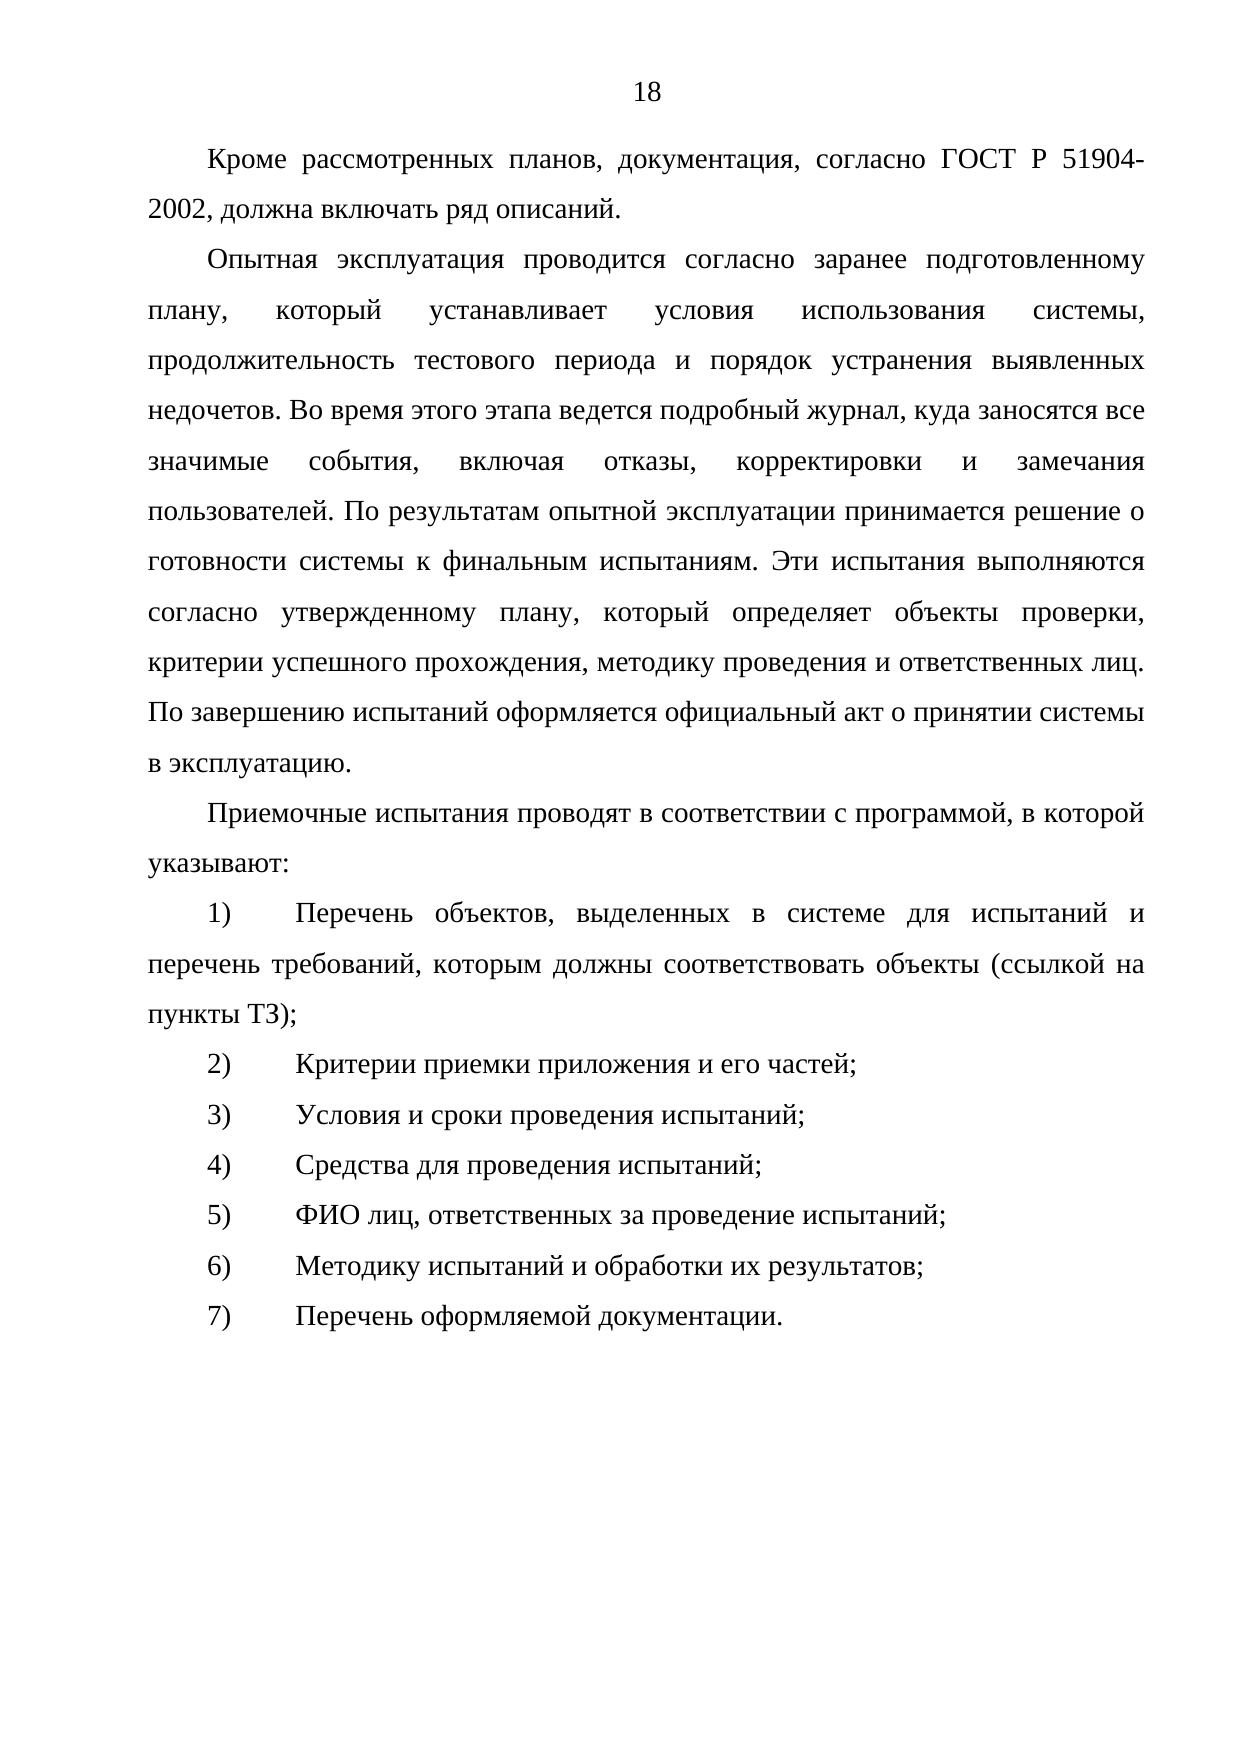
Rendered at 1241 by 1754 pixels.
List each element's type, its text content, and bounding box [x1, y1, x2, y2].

text Опытная эксплуатация проводится согласно заранее подготовленному плану, который устанавливает условия использования системы, продолжительность тестового периода и порядок устранения выявленных недочетов. Во время этого этапа ведется подробный журнал, куда заносятся все значимые события, включая отказы, корректировки и замечания пользователей. По результатам опытной эксплуатации принимается решение о готовности системы к финальным испытаниям. Эти испытания выполняются согласно утвержденному плану, который определяет объекты проверки, критерии успешного прохождения, методику проведения и ответственных лиц. По завершению испытаний оформляется официальный акт о принятии системы в эксплуатацию. [148, 242, 1146, 778]
text 4) Средства для проведения испытаний; [148, 1147, 1146, 1181]
text 1) Перечень объектов, выделенных в системе для испытаний и перечень требований, которым должны соответствовать объекты (ссылкой на пункты ТЗ); [148, 896, 1146, 1030]
text Приемочные испытания проводят в соответствии с программой, в которой указывают: [148, 795, 1146, 879]
text 6) Методику испытаний и обработки их результатов; [148, 1248, 1146, 1281]
text Кроме рассмотренных планов, документация, согласно ГОСТ Р 51904-2002, должна включать ряд описаний. [148, 141, 1146, 225]
text 5) ФИО лиц, ответственных за проведение испытаний; [148, 1197, 1146, 1231]
text 7) Перечень оформляемой документации. [148, 1298, 1146, 1332]
text 2) Критерии приемки приложения и его частей; [148, 1047, 1146, 1080]
text 3) Условия и сроки проведения испытаний; [148, 1097, 1146, 1130]
